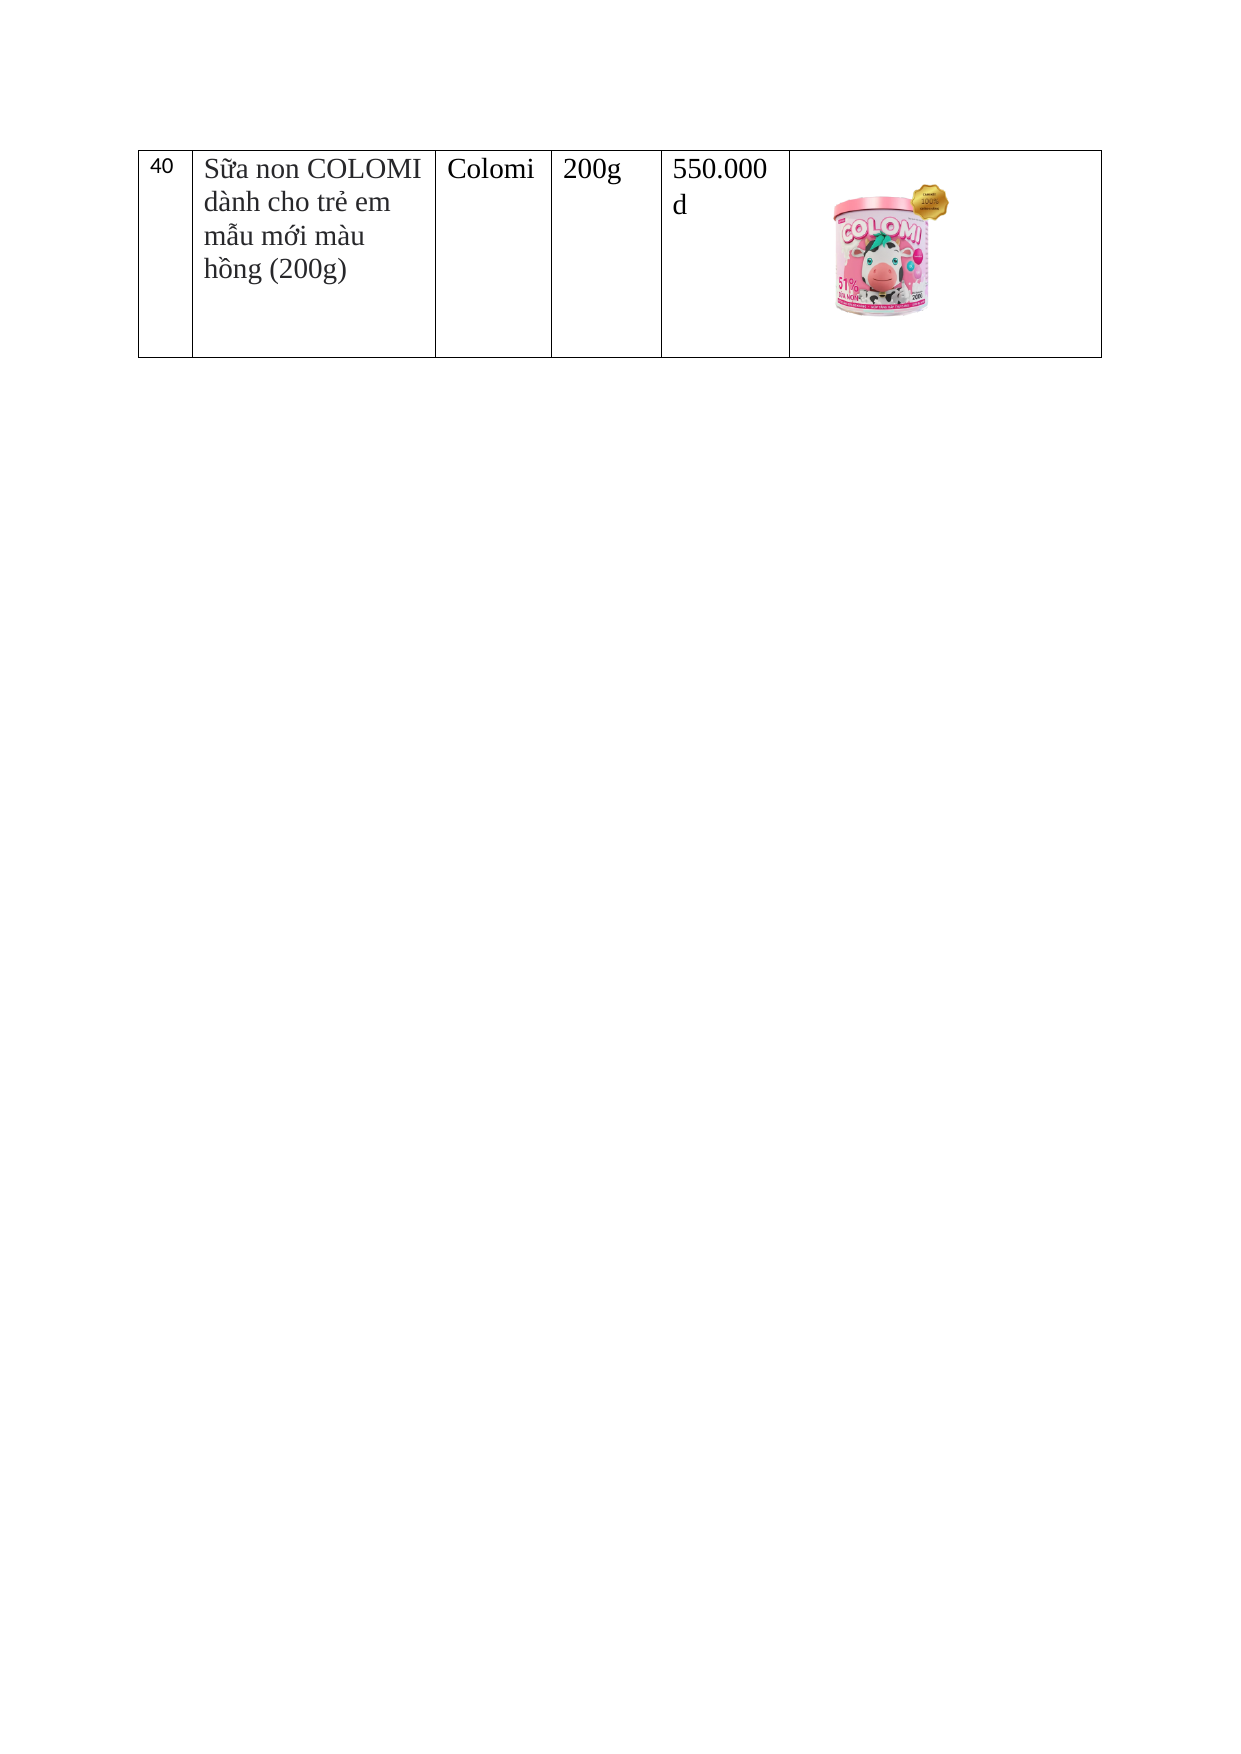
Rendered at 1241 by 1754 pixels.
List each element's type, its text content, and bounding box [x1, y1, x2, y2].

table_cell 40 [139, 151, 192, 357]
table_cell Colomi [436, 151, 551, 357]
table_cell 550.000d [662, 151, 789, 357]
table_cell [790, 151, 1101, 357]
picture [801, 151, 967, 339]
table_cell Sữa non COLOMI dành cho trẻ em mẫu mới màu hồng (200g) [193, 151, 435, 357]
table_cell 200g [552, 151, 661, 357]
